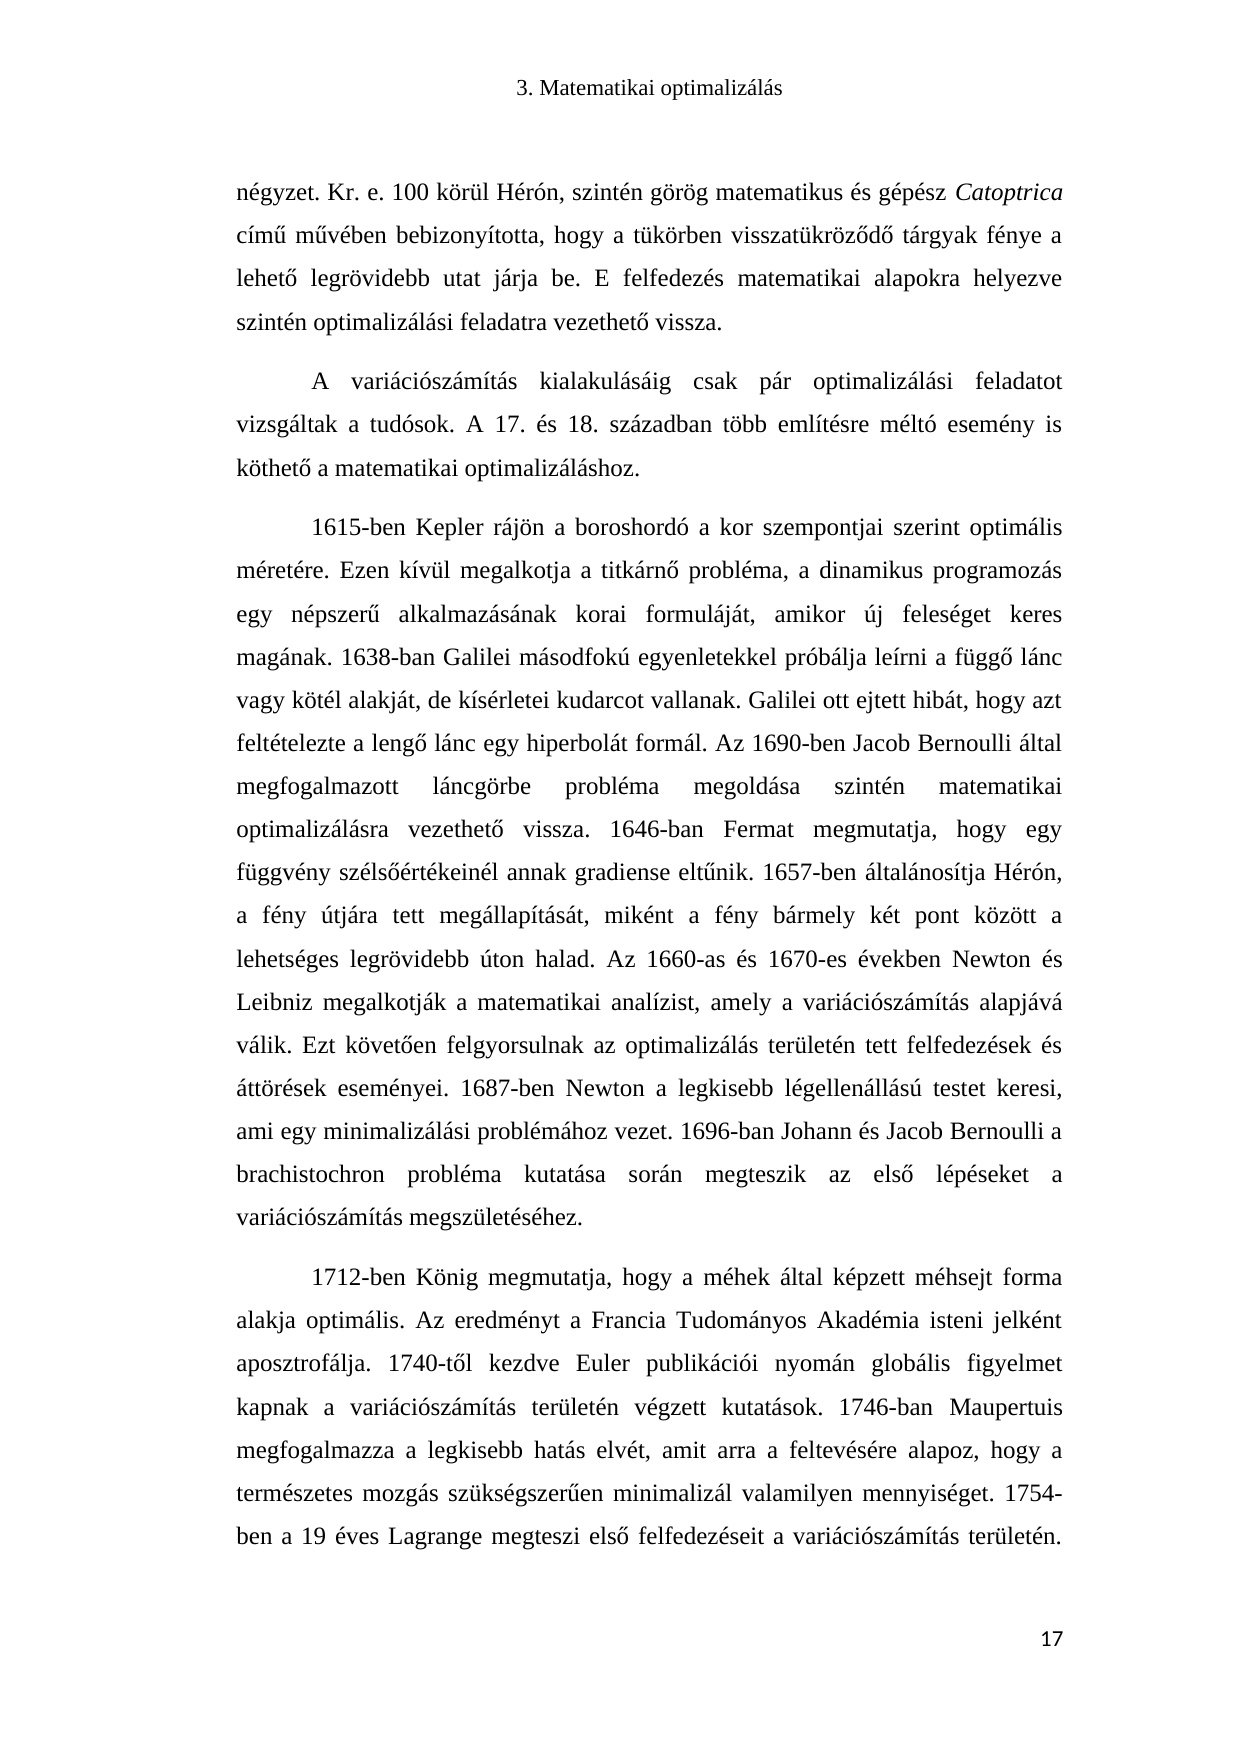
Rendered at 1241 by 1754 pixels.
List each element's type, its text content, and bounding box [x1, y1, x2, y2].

text 1615-ben Kepler rájön a boroshordó a kor szempontjai szerint optimális méretére. Ezen kívül megalkotja a titkárnő probléma, a dinamikus programozás egy népszerű alkalmazásának korai formuláját, amikor új feleséget keres magának. 1638-ban Galilei másodfokú egyenletekkel próbálja leírni a függő lánc vagy kötél alakját, de kísérletei kudarcot vallanak. Galilei ott ejtett hibát, hogy azt feltételezte a lengő lánc egy hiperbolát formál. Az 1690-ben Jacob Bernoulli által megfogalmazott láncgörbe probléma megoldása szintén matematikai optimalizálásra vezethető vissza. 1646-ban Fermat megmutatja, hogy egy függvény szélsőértékeinél annak gradiense eltűnik. 1657-ben általánosítja Hérón, a fény útjára tett megállapítását, miként a fény bármely két pont között a lehetséges legrövidebb úton halad. Az 1660-as és 1670-es években Newton és Leibniz megalkotják a matematikai analízist, amely a variációszámítás alapjává válik. Ezt követően felgyorsulnak az optimalizálás területén tett felfedezések és áttörések eseményei. 1687-ben Newton a legkisebb légellenállású testet keresi, ami egy minimalizálási problémához vezet. 1696-ban Johann és Jacob Bernoulli a brachistochron probléma kutatása során megteszik az első lépéseket a variációszámítás megszületéséhez. [236, 512, 1063, 1231]
text A variációszámítás kialakulásáig csak pár optimalizálási feladatot vizsgáltak a tudósok. A 17. és 18. században több említésre méltó esemény is köthető a matematikai optimalizáláshoz. [236, 366, 1063, 481]
